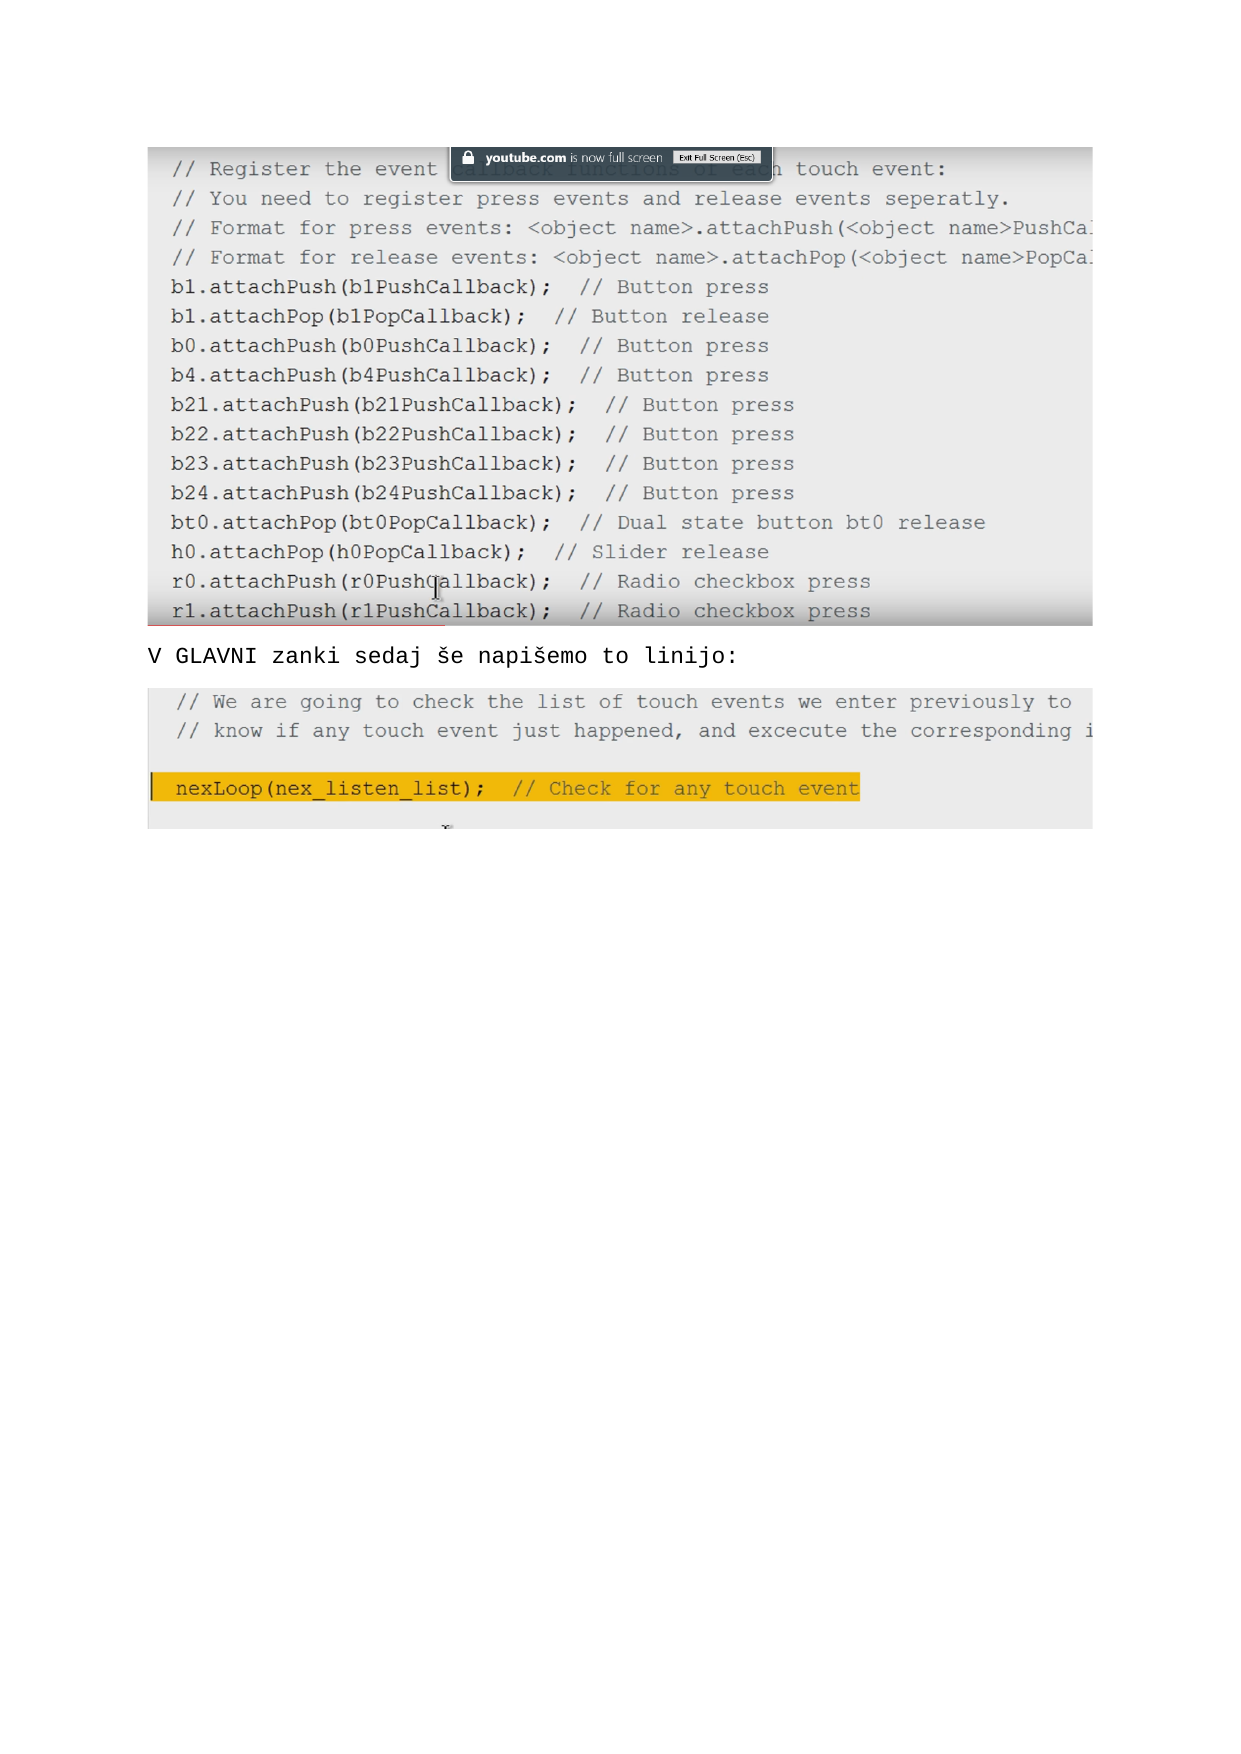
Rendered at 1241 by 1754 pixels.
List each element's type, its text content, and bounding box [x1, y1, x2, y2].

picture [147, 688, 1093, 829]
text V GLAVNI zanki sedaj še napišemo to linijo: [148, 644, 1093, 670]
picture [147, 147, 1093, 626]
